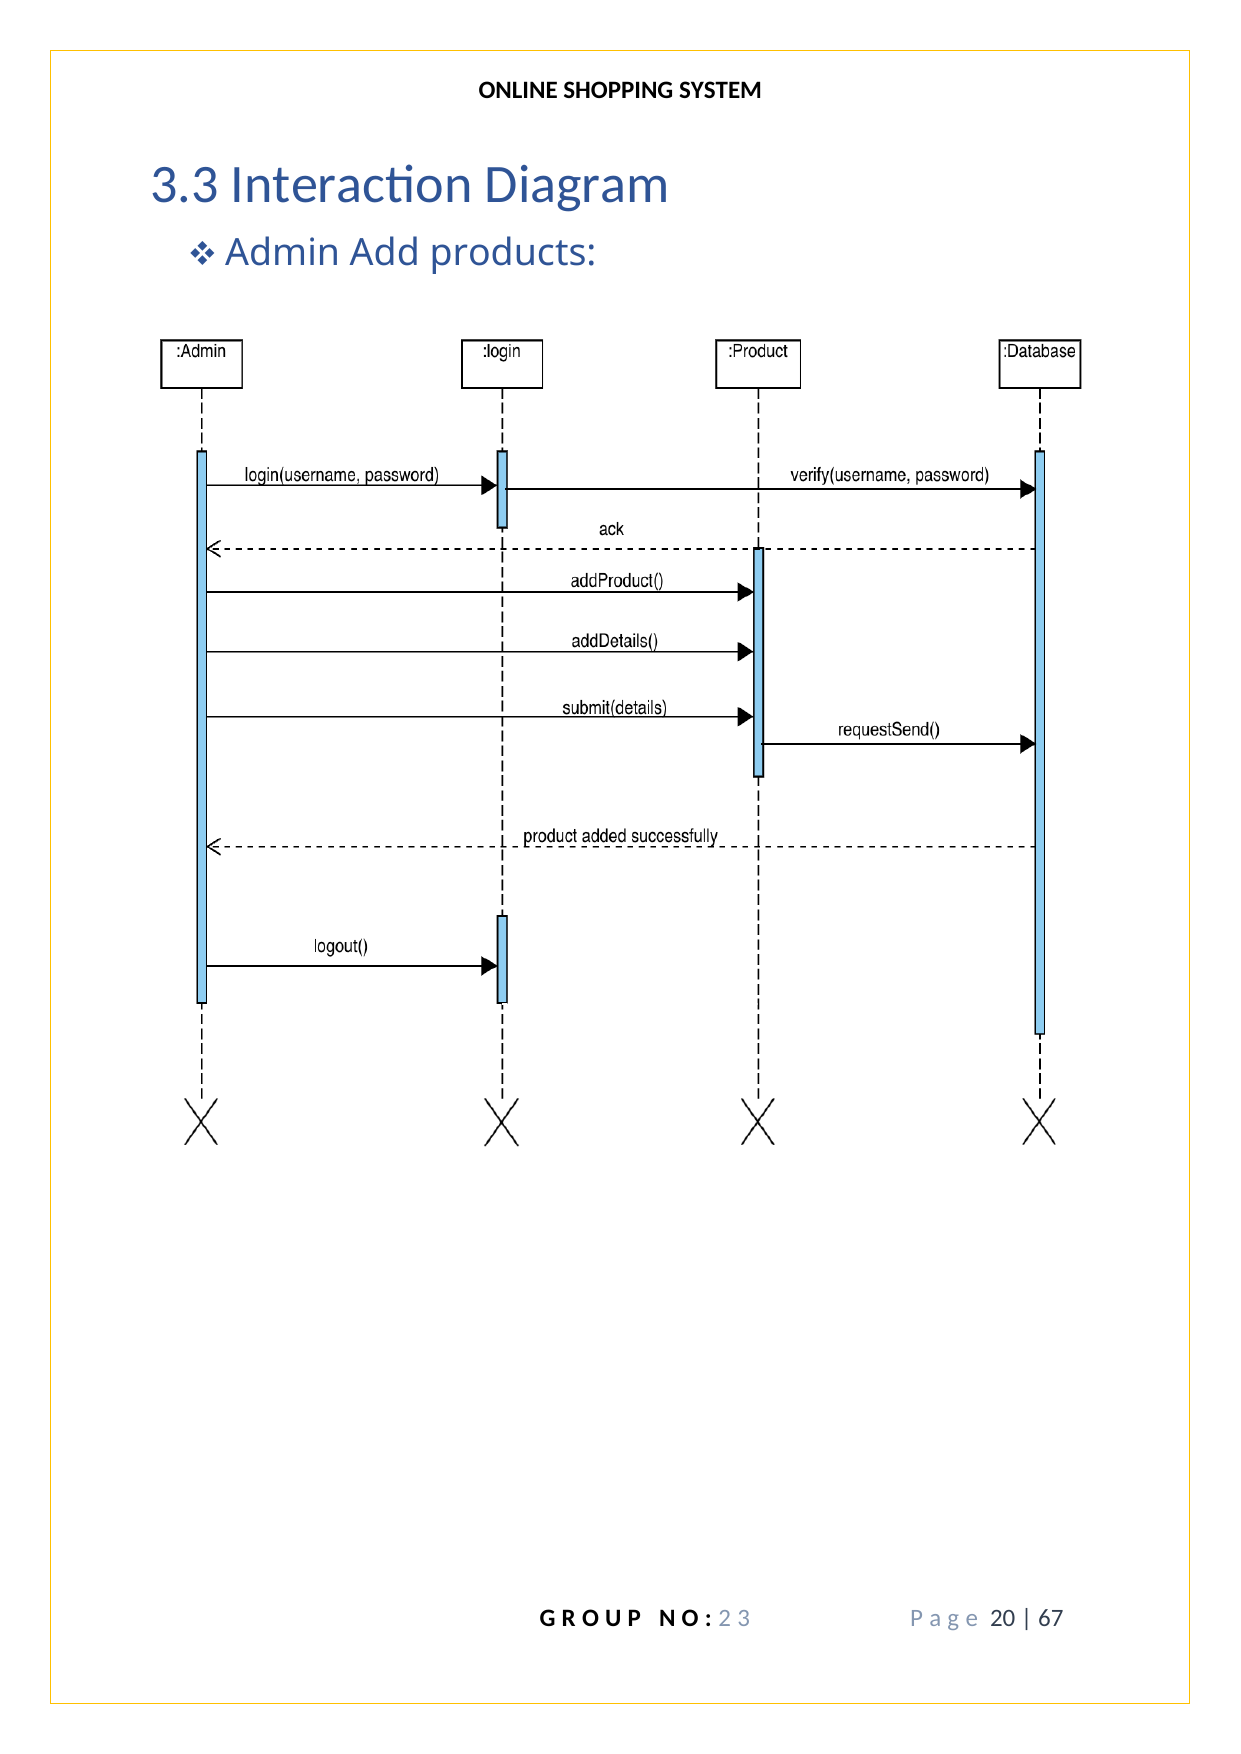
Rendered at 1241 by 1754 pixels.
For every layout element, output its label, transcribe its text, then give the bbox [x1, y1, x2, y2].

picture [150, 327, 1091, 1154]
subtitle Admin Add products: [187, 226, 1090, 277]
subtitle 3.3 Interaction Diagram [150, 150, 1090, 216]
